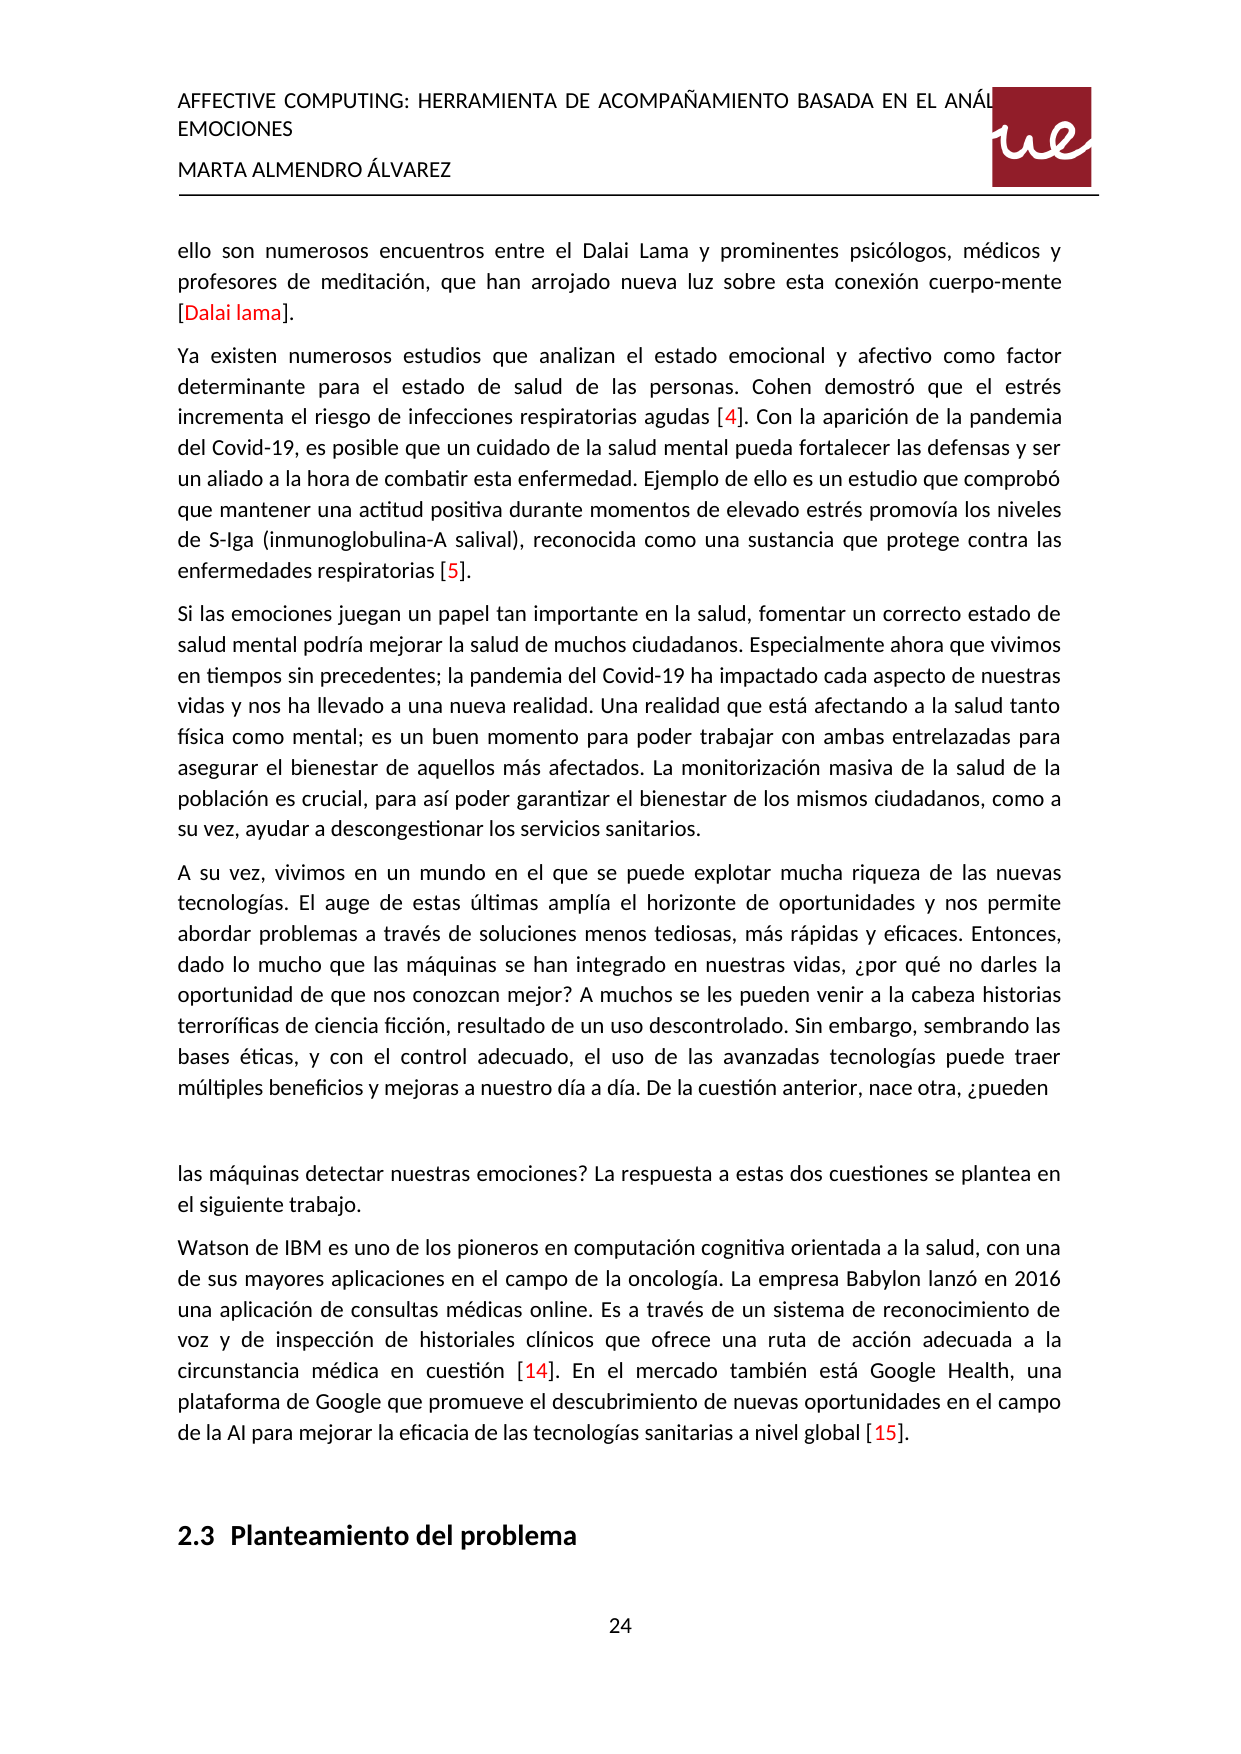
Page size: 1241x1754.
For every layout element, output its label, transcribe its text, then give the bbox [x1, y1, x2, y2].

picture [992, 87, 1092, 187]
subtitle Planteamiento del problema [177, 1092, 1063, 1128]
text las máquinas detectar nuestras emociones? La respuesta a estas dos cuestiones se plantea en el siguiente trabajo. [177, 735, 1063, 793]
text Watson de IBM es uno de los pioneros en computación cognitiva orientada a la salud, con una de sus mayores aplicaciones en el campo de la oncología. La empresa Babylon lanzó en 2016 una aplicación de consultas médicas online. Es a través de un sistema de reconocimiento de voz y de inspección de historiales clínicos que ofrece una ruta de acción adecuada a la circunstancia médica en cuestión [14]. En el mercado también está Google Health, una plataforma de Google que promueve el descubrimiento de nuevas oportunidades en el campo de la AI para mejorar la eficacia de las tecnologías sanitarias a nivel global [15]. [177, 809, 1063, 1021]
text La crisis sanitaria producida por el Covid-19 ha sembrado sentimientos de miedo, preocupación y estrés en la población. Ante esta nueva y desafiante realidad es importante que cuidemos tanto nuestra salud física como mental. La vida cotidiana ha cambiado, el distanciamiento físico requerido para mantener un estilo de vida seguro ha desembocado en trabajar o estudiar desde casa, el desempleo temporal y la falta de contacto con seres queridos y amigos [OPS]. La salud tanto física como mental se está viendo afectada, por lo que es un buen momento para poder trabajar con ambas entrelazadas para asegurar el bienestar de aquellos más afectados. [177, 1144, 1063, 1387]
text A su vez, vivimos en un mundo en el que se puede explotar mucha riqueza de las nuevas tecnologías. El auge de estas últimas amplía el horizonte de oportunidades y nos permite abordar problemas a través de soluciones menos tediosas, más rápidas y eficaces. Entonces, dado lo mucho que las máquinas se han integrado en nuestras vidas, ¿por qué no darles la oportunidad de que nos conozcan mejor? A muchos se les pueden venir a la cabeza historias terroríficas de ciencia ficción, resultado de un uso descontrolado. Sin embargo, sembrando las bases éticas, y con el control adecuado, el uso de las avanzadas tecnologías puede traer múltiples beneficios y mejoras a nuestro día a día. De la cuestión anterior, nace otra, ¿pueden [177, 433, 1063, 676]
